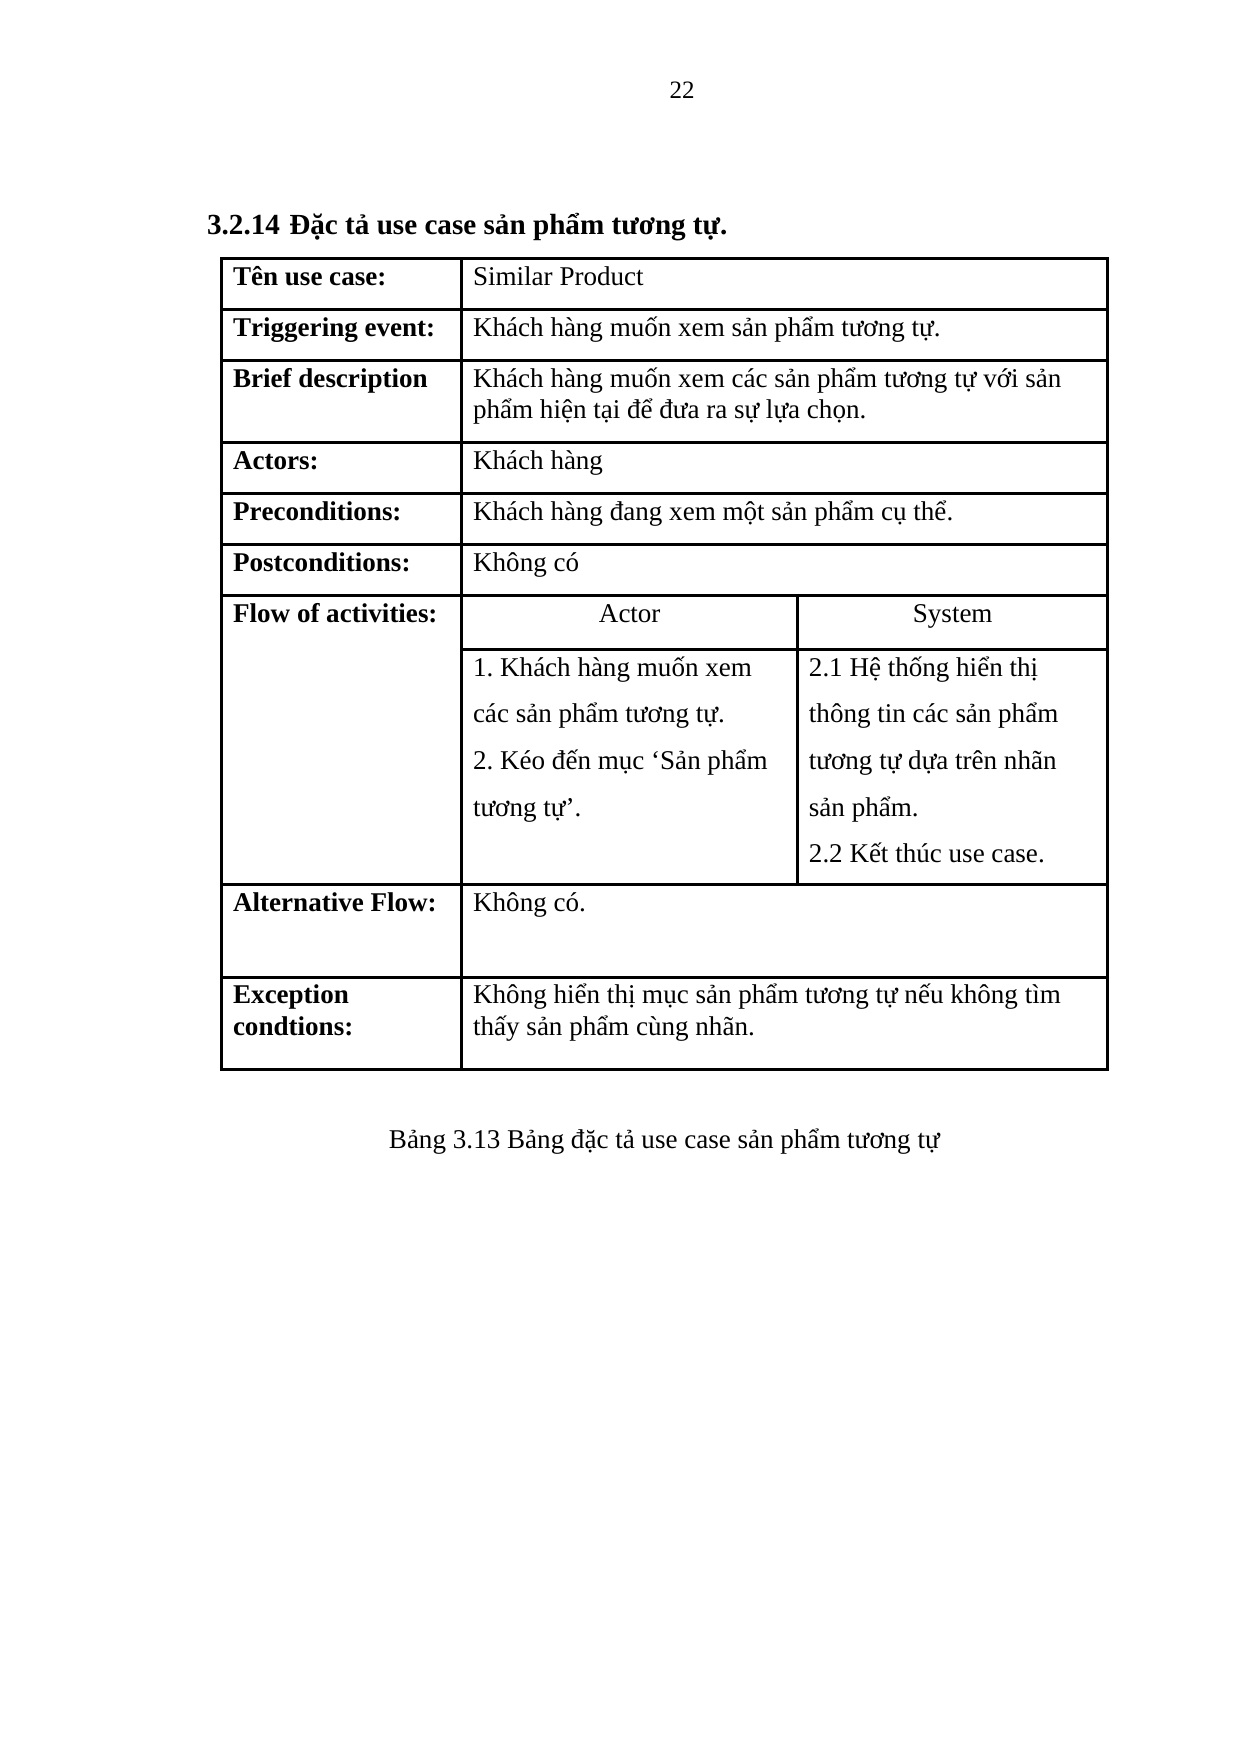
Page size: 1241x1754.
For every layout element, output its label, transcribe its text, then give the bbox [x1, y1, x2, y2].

list Đặc tả use case sản phẩm tương tự. [207, 207, 1122, 240]
table_cell Preconditions: [223, 495, 460, 543]
table_cell Khách hàng muốn xem sản phẩm tương tự. [463, 311, 1106, 359]
table_cell [223, 648, 460, 883]
table_cell System [799, 597, 1106, 648]
table_cell Không hiển thị mục sản phẩm tương tự nếu không tìm thấy sản phẩm cùng nhãn. [463, 979, 1106, 1068]
table_cell Khách hàng [463, 444, 1106, 492]
table_cell Exception condtions: [223, 979, 460, 1068]
table_cell Triggering event: [223, 311, 460, 359]
table_cell Khách hàng muốn xem các sản phẩm tương tự với sản phẩm hiện tại để đưa ra sự lựa chọn. [463, 362, 1106, 441]
table_cell Không có [463, 546, 1106, 594]
table_cell 1. Khách hàng muốn xem các sản phẩm tương tự. 2. Kéo đến mục ‘Sản phẩm tương tự’. [463, 651, 796, 883]
table_cell Postconditions: [223, 546, 460, 594]
table_cell Flow of activities: [223, 597, 460, 648]
table_header Similar Product [463, 260, 1106, 308]
table_cell 2.1 Hệ thống hiển thị thông tin các sản phẩm tương tự dựa trên nhãn sản phẩm. 2.2 Kết thúc use case. [799, 651, 1106, 883]
table_cell Brief description [223, 362, 460, 441]
table_cell Actor [463, 597, 796, 648]
text Bảng 3.13 Bảng đặc tả use case sản phẩm tương tự [207, 1123, 1122, 1154]
table_cell Khách hàng đang xem một sản phẩm cụ thể. [463, 495, 1106, 543]
table_cell Alternative Flow: [223, 886, 460, 976]
table_cell Actors: [223, 444, 460, 492]
table_cell Không có. [463, 886, 1106, 976]
table_header Tên use case: [223, 260, 460, 308]
